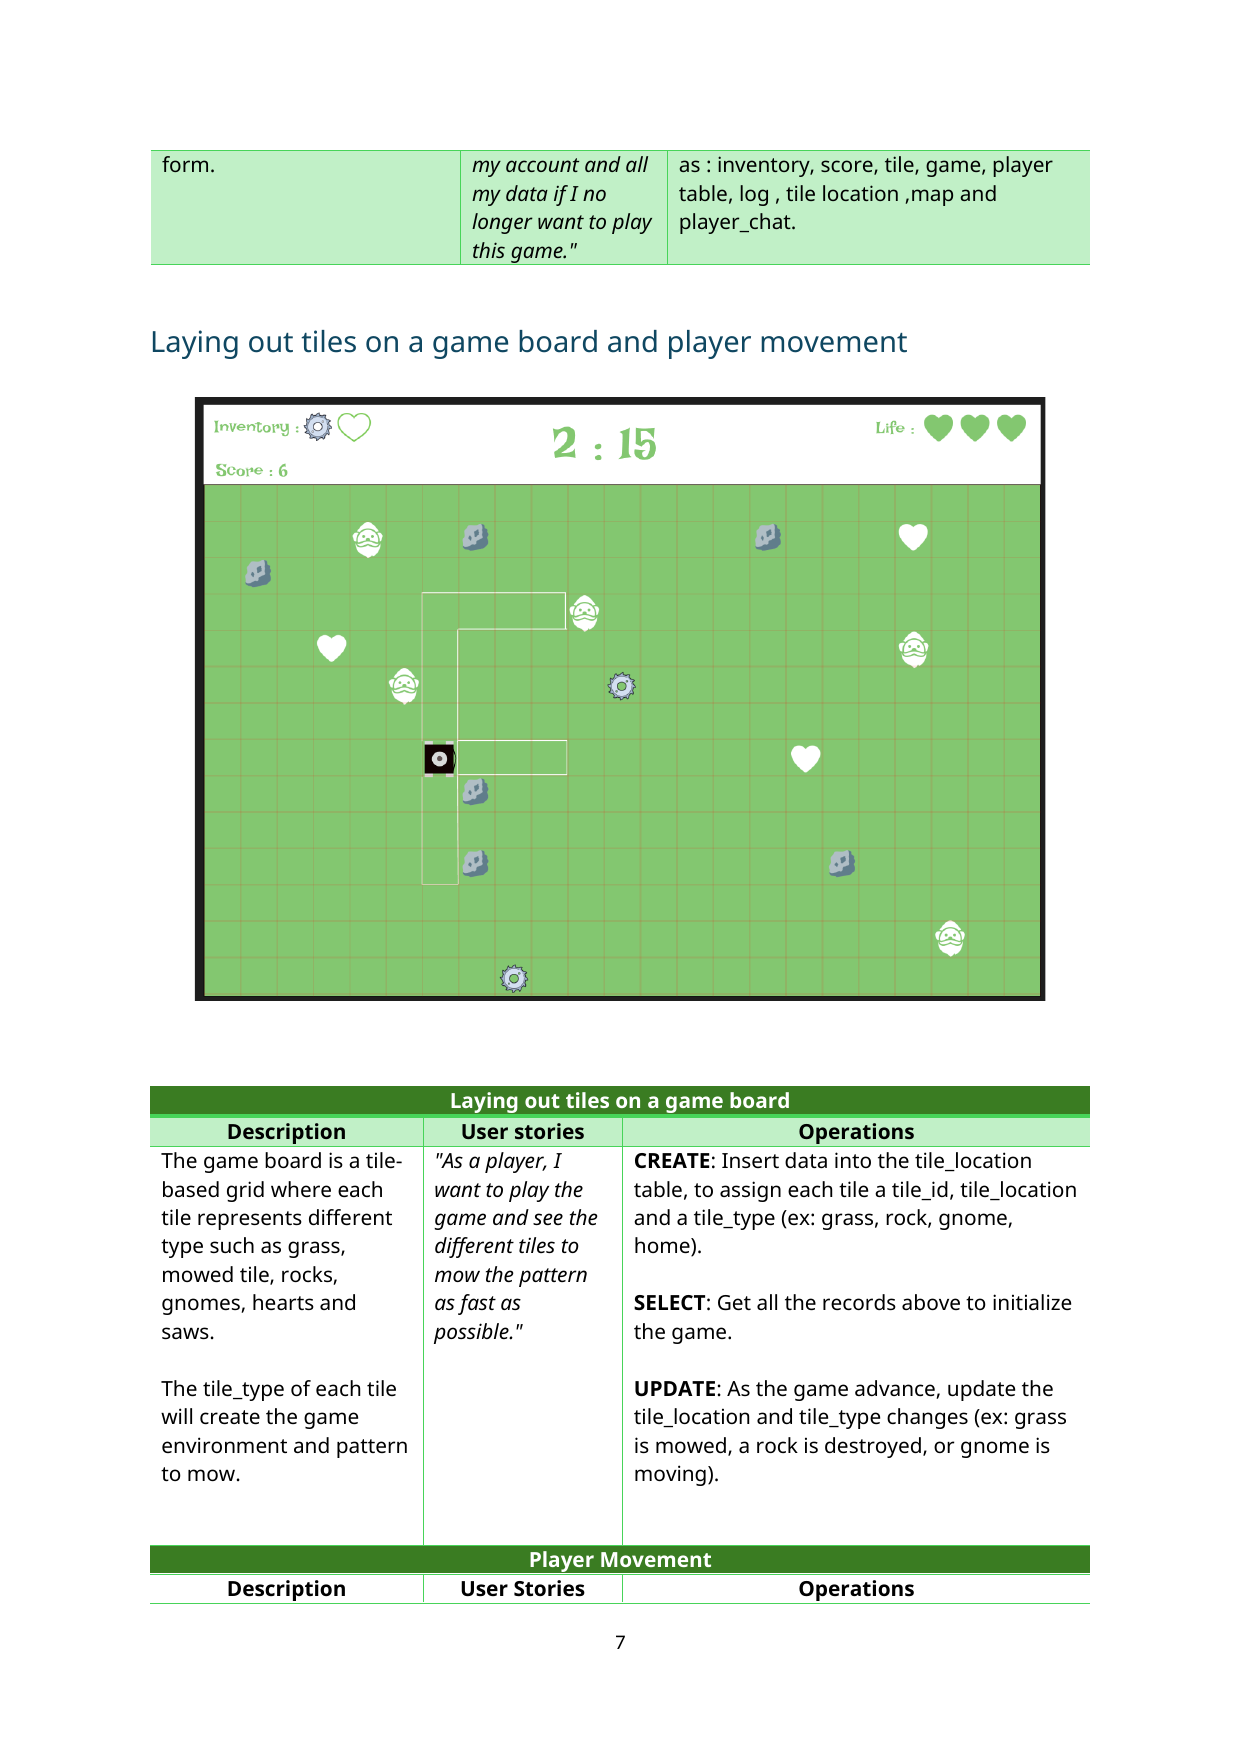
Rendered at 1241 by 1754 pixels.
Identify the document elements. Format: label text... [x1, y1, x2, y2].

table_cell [151, 151, 460, 264]
subtitle Laying out tiles on a game board and player movement [150, 321, 1090, 361]
table_cell "As a player, I want to play the game and see the different tiles to mow the pattern as fast as possible." [424, 1147, 622, 1544]
table_cell Description [150, 1575, 423, 1602]
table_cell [668, 151, 1090, 264]
table_cell User Stories [424, 1575, 622, 1602]
table_cell Description [150, 1118, 423, 1146]
table_cell Player Movement [150, 1546, 1090, 1573]
table_cell The game board is a tile-based grid where each tile represents different type such as grass, mowed tile, rocks, gnomes, hearts and saws. The tile_type of each tile will create the game environment and pattern to mow. [150, 1147, 423, 1544]
table_cell Operations [623, 1118, 1090, 1146]
picture [194, 397, 1046, 1001]
table_header Laying out tiles on a game board [150, 1086, 1090, 1114]
table_cell Operations [623, 1575, 1090, 1602]
table_cell CREATE: Insert data into the tile_location table, to assign each tile a tile_id, tile_location and a tile_type (ex: grass, rock, gnome, home). SELECT: Get all the records above to initialize the game. UPDATE: As the game advance, update the tile_location and tile_type changes (ex: grass is mowed, a rock is destroyed, or gnome is moving). [623, 1147, 1090, 1544]
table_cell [461, 151, 667, 264]
table_cell User stories [424, 1118, 622, 1146]
